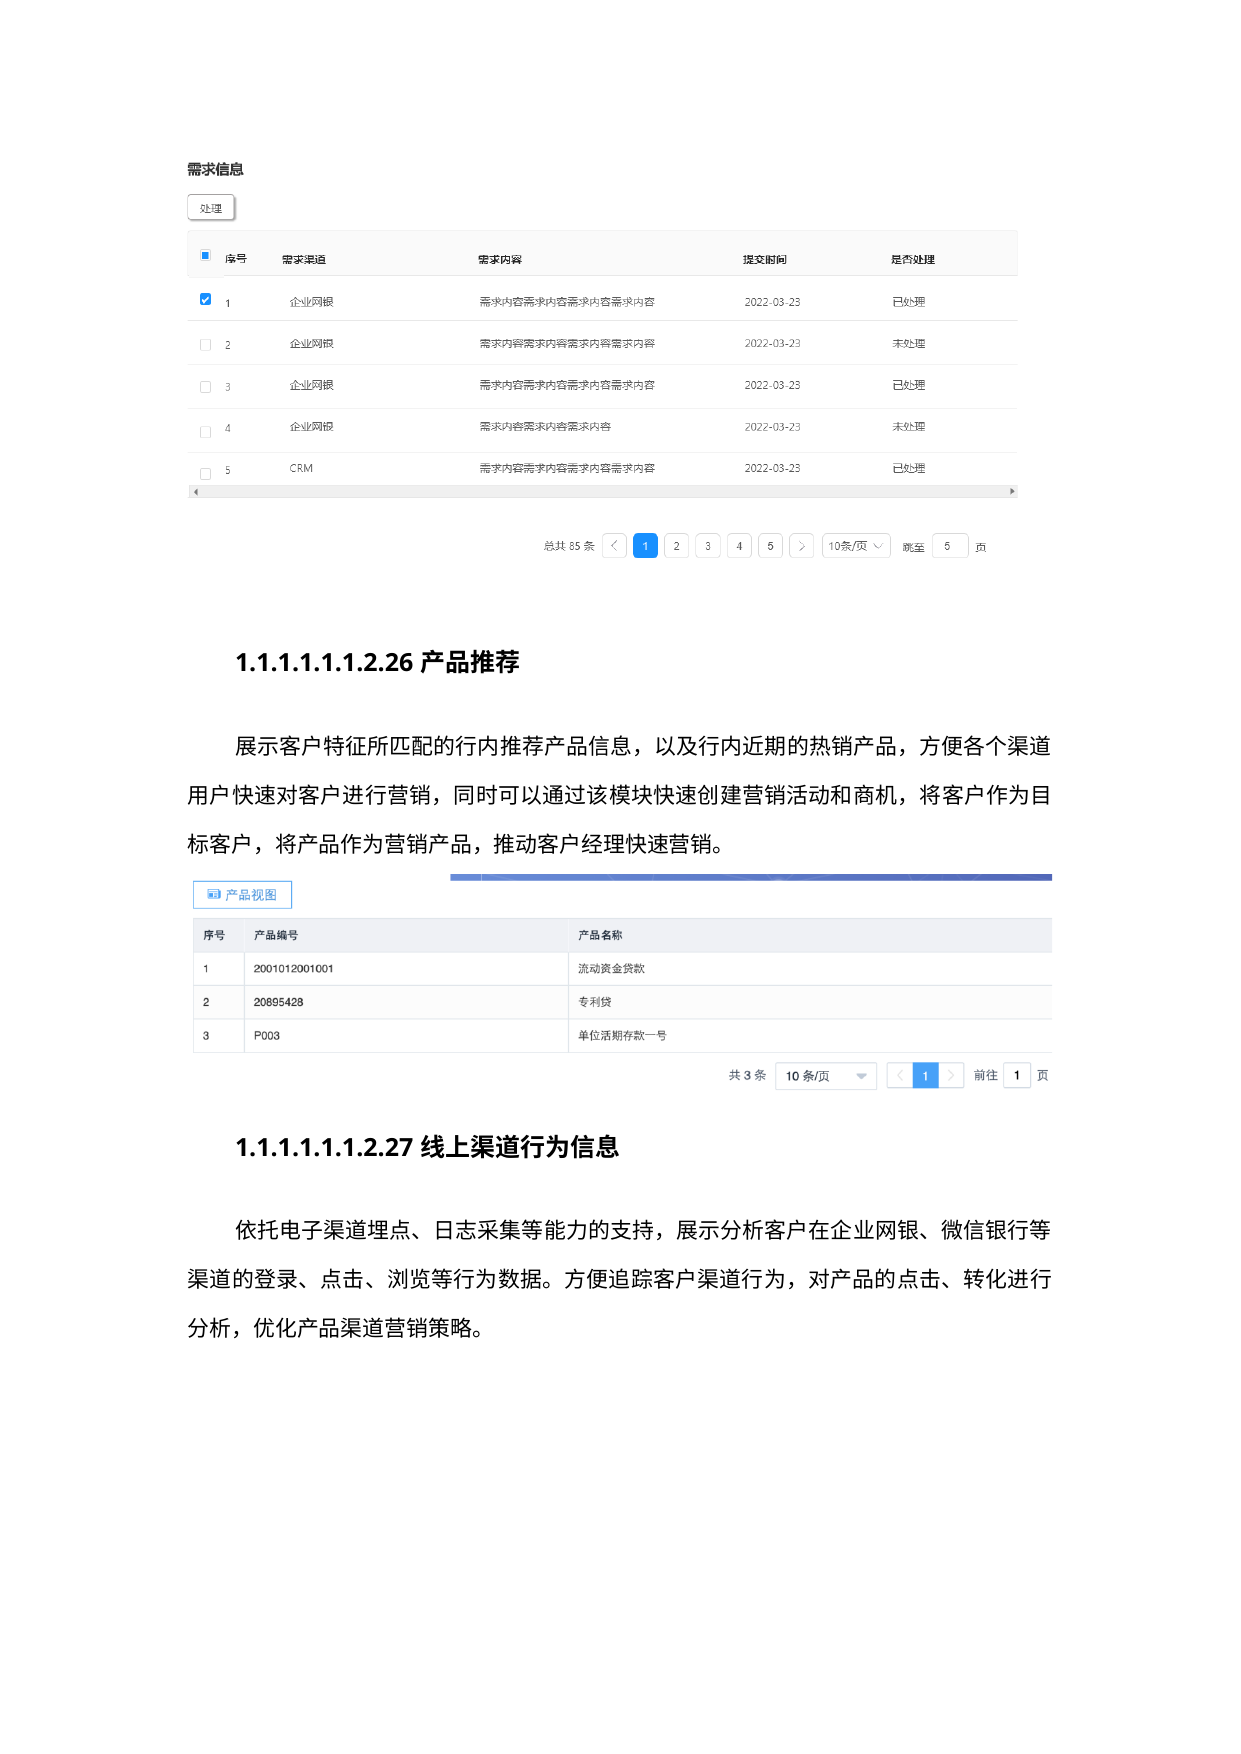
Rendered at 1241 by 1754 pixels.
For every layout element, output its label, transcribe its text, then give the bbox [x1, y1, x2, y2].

subtitle 线上渠道行为信息 [187, 1114, 1053, 1179]
subtitle 产品推荐 [187, 629, 1053, 694]
picture [187, 874, 1053, 1100]
picture [187, 162, 1018, 558]
text 展示客户特征所匹配的行内推荐产品信息，以及行内近期的热销产品，方便各个渠道用户快速对客户进行营销，同时可以通过该模块快速创建营销活动和商机，将客户作为目标客户，将产品作为营销产品，推动客户经理快速营销。 [187, 729, 1053, 859]
text 依托电子渠道埋点、日志采集等能力的支持，展示分析客户在企业网银、微信银行等渠道的登录、点击、浏览等行为数据。方便追踪客户渠道行为，对产品的点击、转化进行分析，优化产品渠道营销策略。 [187, 1214, 1053, 1344]
